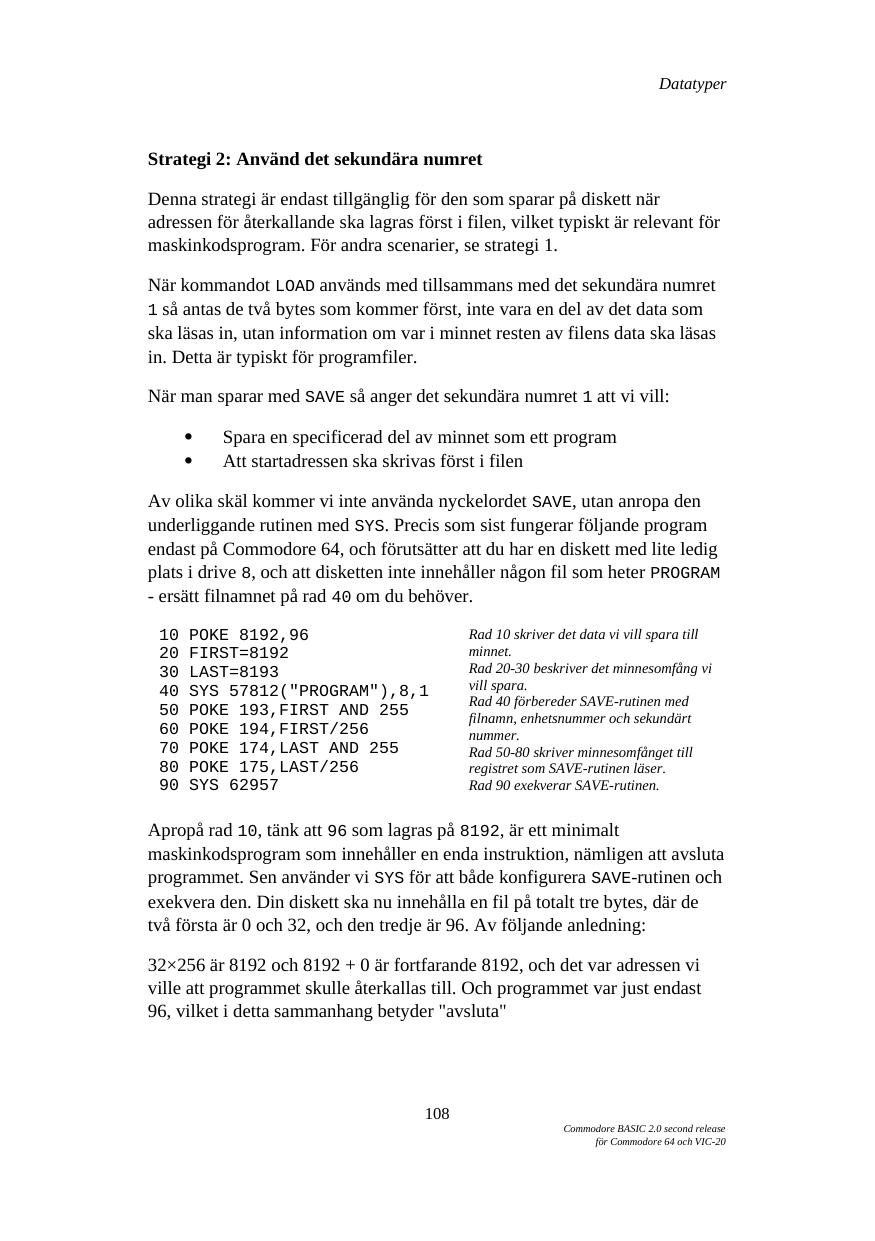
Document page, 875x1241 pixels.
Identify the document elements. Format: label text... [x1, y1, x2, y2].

table_header 10 POKE 8192,96 20 FIRST=8192 30 LAST=8193 40 SYS 57812("PROGRAM"),8,1 50 POKE 193,FIRST AND 255 60 POKE 194,FIRST/256 70 POKE 174,LAST AND 255 80 POKE 175,LAST/256 90 SYS 62957 [148, 626, 457, 796]
list Att startadressen ska skrivas först i filen [185, 449, 726, 471]
text Av olika skäl kommer vi inte använda nyckelordet SAVE, utan anropa den underliggande rutinen med SYS. Precis som sist fungerar följande program endast på Commodore 64, och förutsätter att du har en diskett med lite ledig plats i drive 8, och att disketten inte innehåller någon fil som heter PROGRAM - ersätt filnamnet på rad 40 om du behöver. [148, 489, 726, 608]
text 32×256 är 8192 och 8192 + 0 är fortfarande 8192, och det var adressen vi ville att programmet skulle återkallas till. Och programmet var just endast 96, vilket i detta sammanhang betyder "avsluta" [148, 954, 726, 1022]
text Apropå rad 10, tänk att 96 som lagras på 8192, är ett minimalt maskinkodsprogram som innehåller en enda instruktion, nämligen att avsluta programmet. Sen använder vi SYS för att både konfigurera SAVE-rutinen och exekvera den. Din diskett ska nu innehålla en fil på totalt tre bytes, där de två första är 0 och 32, och den tredje är 96. Av följande anledning: [148, 796, 726, 935]
list Spara en specificerad del av minnet som ett program [185, 426, 726, 448]
text Strategi 2: Använd det sekundära numret [148, 148, 726, 169]
text Denna strategi är endast tillgänglig för den som sparar på diskett när adressen för återkallande ska lagras först i filen, vilket typiskt är relevant för maskinkodsprogram. För andra scenarier, se strategi 1. [148, 188, 726, 256]
text När man sparar med SAVE så anger det sekundära numret 1 att vi vill: [148, 385, 726, 408]
table_header Rad 10 skriver det data vi vill spara till minnet. Rad 20-30 beskriver det minnesomfång vi vill spara. Rad 40 förbereder SAVE-rutinen med filnamn, enhetsnummer och sekundärt nummer. Rad 50-80 skriver minnesomfånget till registret som SAVE-rutinen läser. Rad 90 exekverar SAVE-rutinen. [457, 626, 725, 796]
text När kommandot LOAD används med tillsammans med det sekundära numret 1 så antas de två bytes som kommer först, inte vara en del av det data som ska läsas in, utan information om var i minnet resten av filens data ska läsas in. Detta är typiskt för programfiler. [148, 274, 726, 367]
